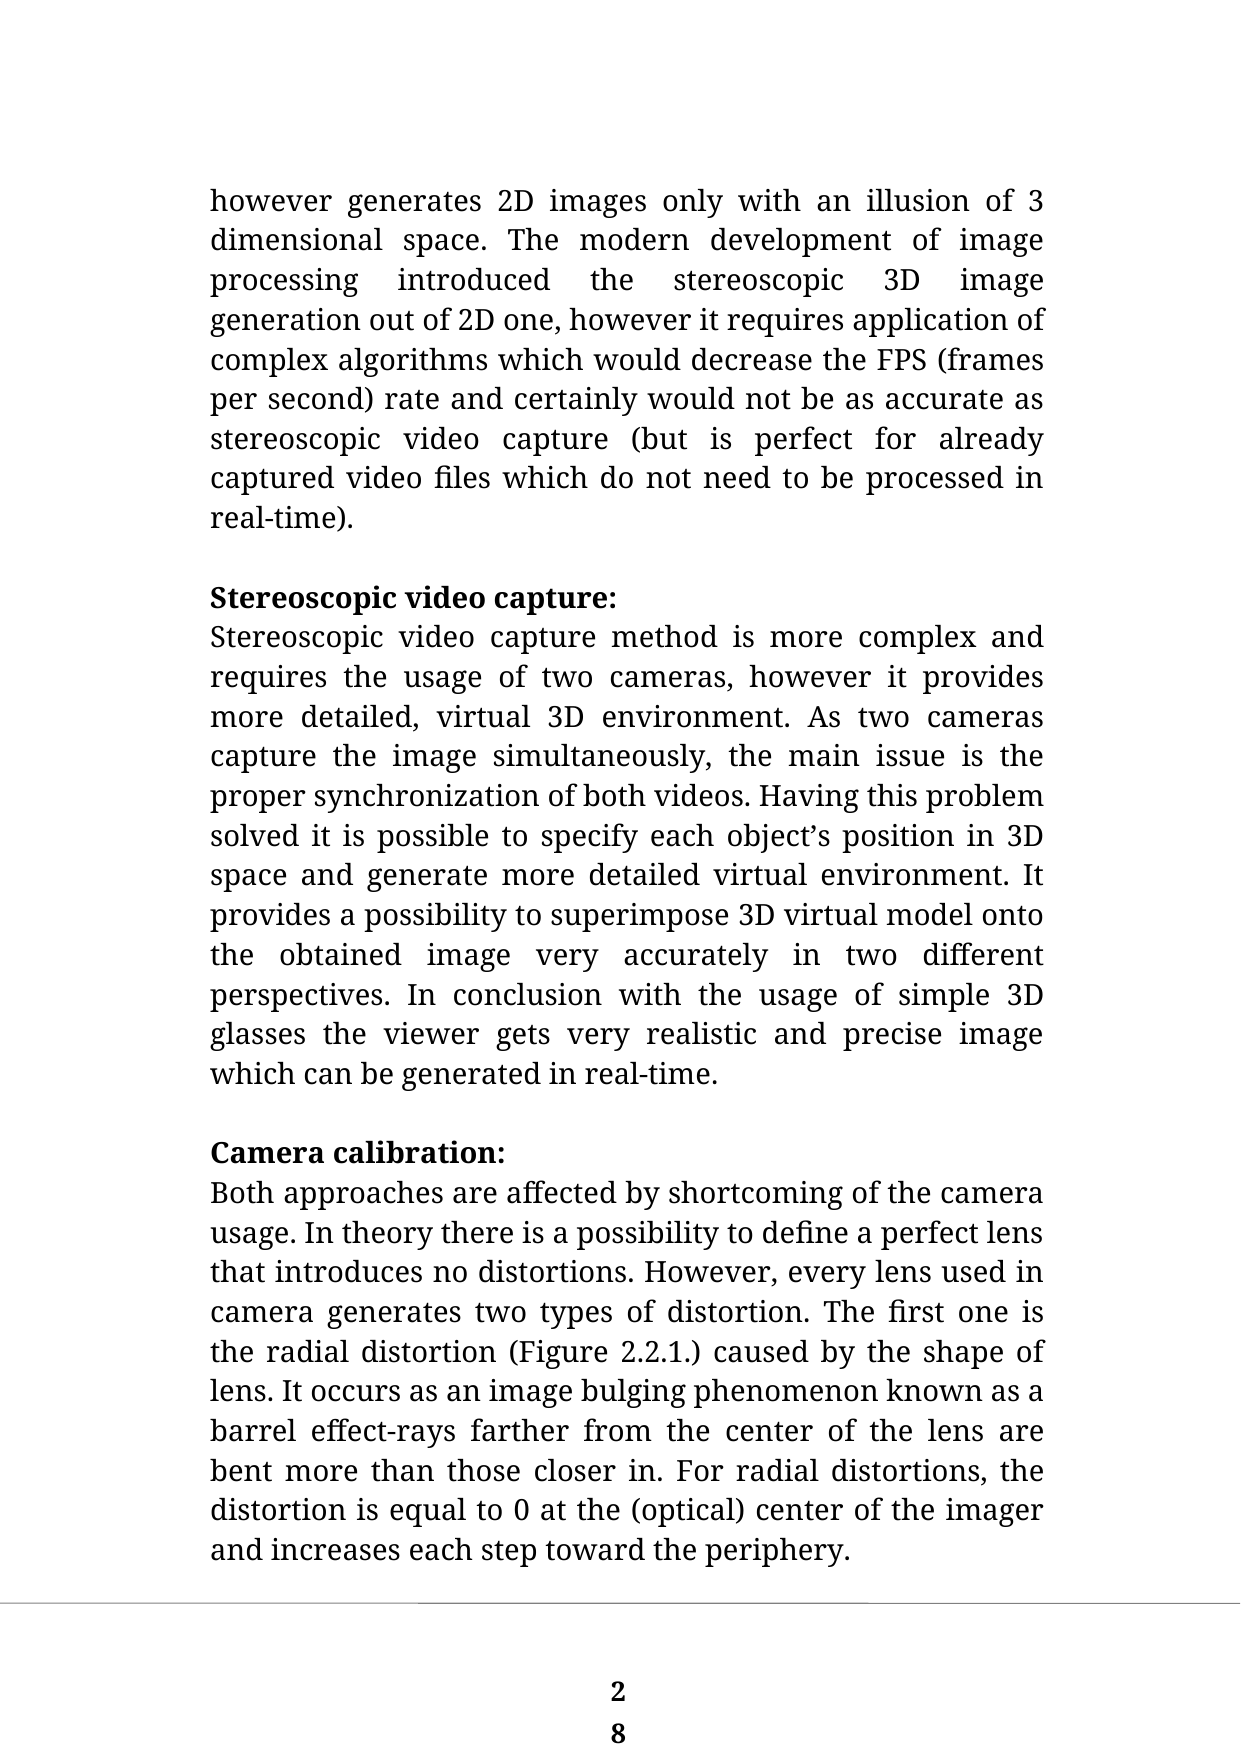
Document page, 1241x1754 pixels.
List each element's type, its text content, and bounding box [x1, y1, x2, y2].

text Stereoscopic video capture method is more complex and requires the usage of two cameras, however it provides more detailed, virtual 3D environment. As two cameras capture the image simultaneously, the main issue is the proper synchronization of both videos. Having this problem solved it is possible to specify each object’s position in 3D space and generate more detailed virtual environment. It provides a possibility to superimpose 3D virtual model onto the obtained image very accurately in two different perspectives. In conclusion with the usage of simple 3D glasses the viewer gets very realistic and precise image which can be generated in real-time. [210, 617, 1045, 1093]
text Camera calibration: [210, 1132, 1045, 1172]
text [210, 180, 1045, 537]
text Both approaches are affected by shortcoming of the camera usage. In theory there is a possibility to define a perfect lens that introduces no distortions. However, every lens used in camera generates two types of distortion. The first one is the radial distortion (Figure 2.2.1.) caused by the shape of lens. It occurs as an image bulging phenomenon known as a barrel effect-rays farther from the center of the lens are bent more than those closer in. For radial distortions, the distortion is equal to 0 at the (optical) center of the imager and increases each step toward the periphery. [210, 1172, 1045, 1569]
text Stereoscopic video capture: [210, 577, 1045, 617]
